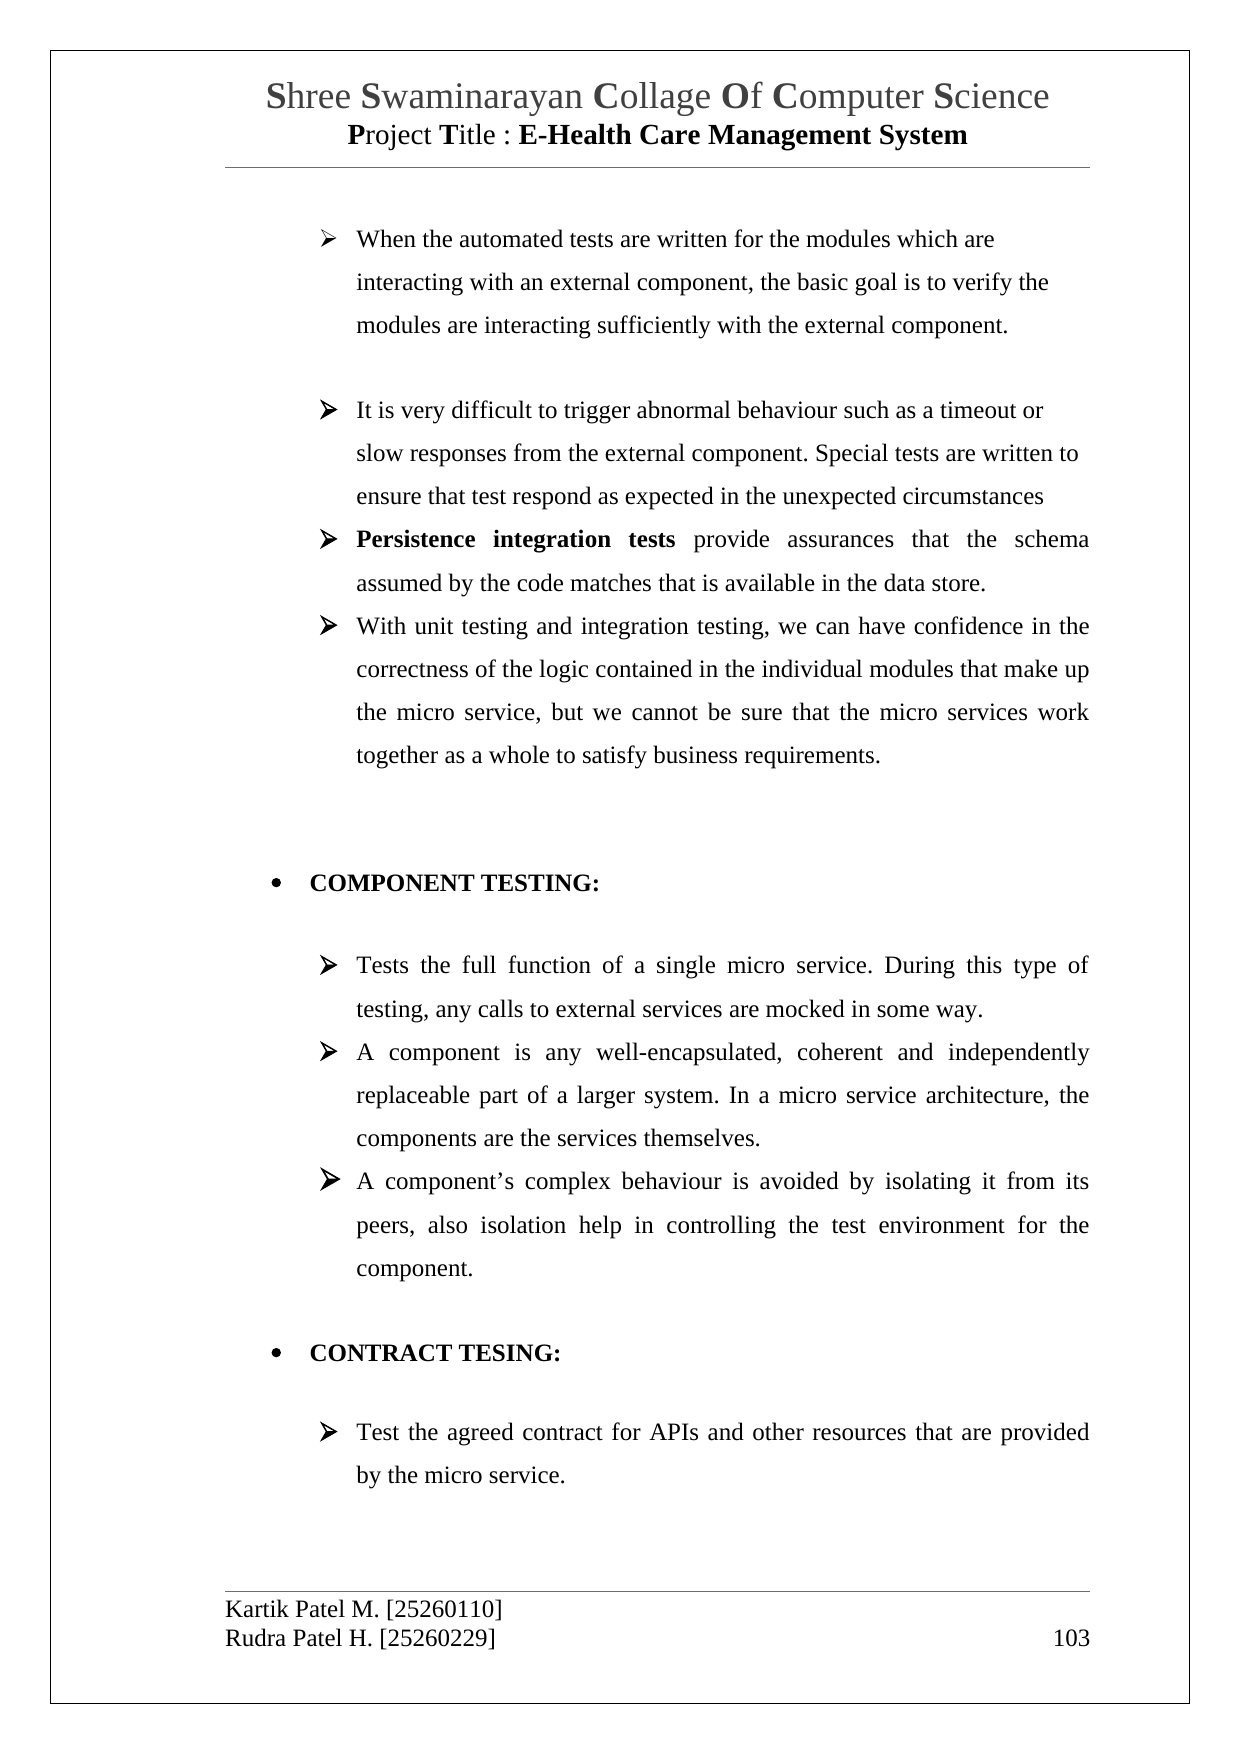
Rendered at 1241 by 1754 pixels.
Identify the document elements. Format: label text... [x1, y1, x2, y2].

list COMPONENT TESTING: [272, 868, 1090, 897]
list A component’s complex behaviour is avoided by isolating it from its peers, also isolation help in controlling the test environment for the component. [319, 1166, 1090, 1324]
list Persistence integration tests provide assurances that the schema assumed by the code matches that is available in the data store. [319, 524, 1090, 596]
list Test the agreed contract for APIs and other resources that are provided by the micro service. [319, 1417, 1090, 1489]
list When the automated tests are written for the modules which are interacting with an external component, the basic goal is to verify the modules are interacting sufficiently with the external component. [319, 224, 1090, 381]
list Tests the full function of a single micro service. During this type of testing, any calls to external services are mocked in some way. [319, 951, 1090, 1022]
list CONTRACT TESING: [272, 1338, 1090, 1367]
list With unit testing and integration testing, we can have confidence in the correctness of the logic contained in the individual modules that make up the micro service, but we cannot be sure that the micro services work together as a whole to satisfy business requirements. [319, 611, 1090, 769]
list It is very difficult to trigger abnormal behaviour such as a timeout or slow responses from the external component. Special tests are written to ensure that test respond as expected in the unexpected circumstances [319, 395, 1090, 510]
list A component is any well-encapsulated, coherent and independently replaceable part of a larger system. In a micro service architecture, the components are the services themselves. [319, 1037, 1090, 1152]
